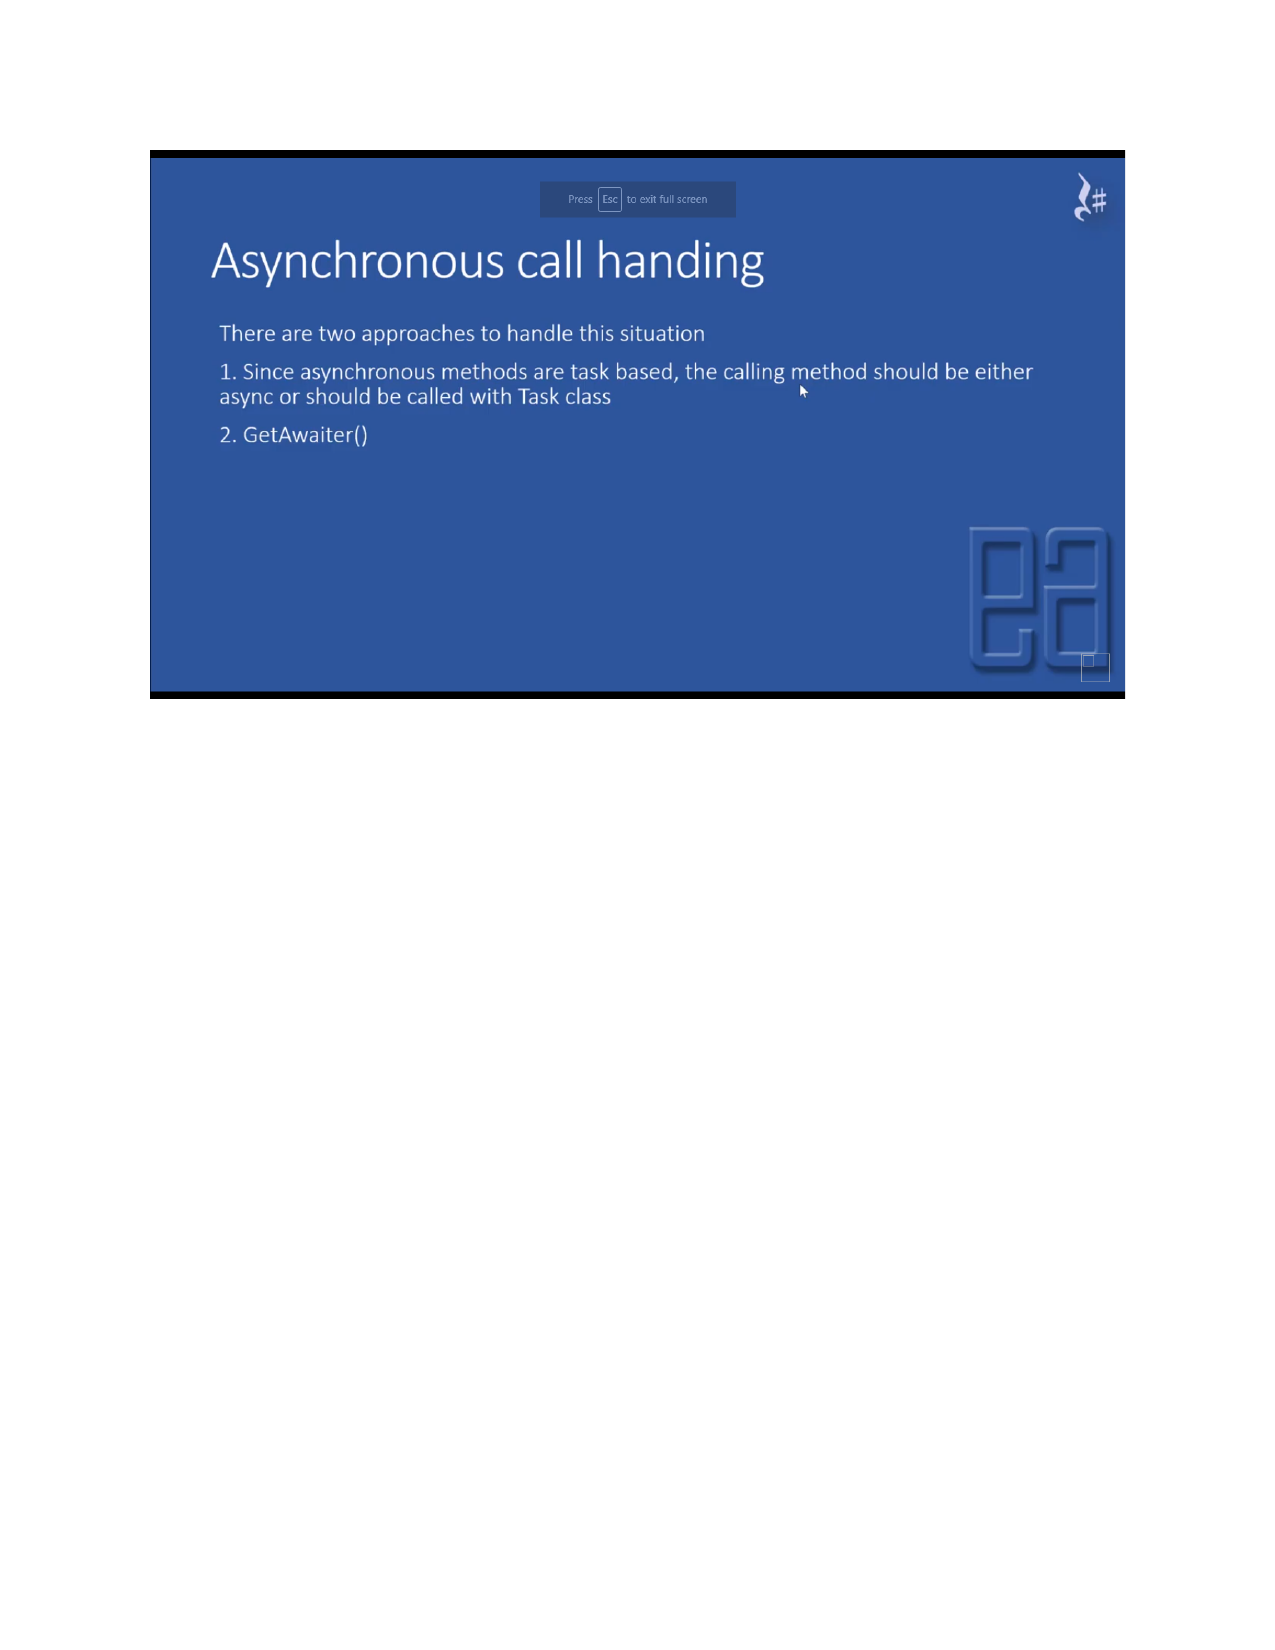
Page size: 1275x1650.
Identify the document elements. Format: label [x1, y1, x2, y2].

picture [150, 150, 1125, 699]
